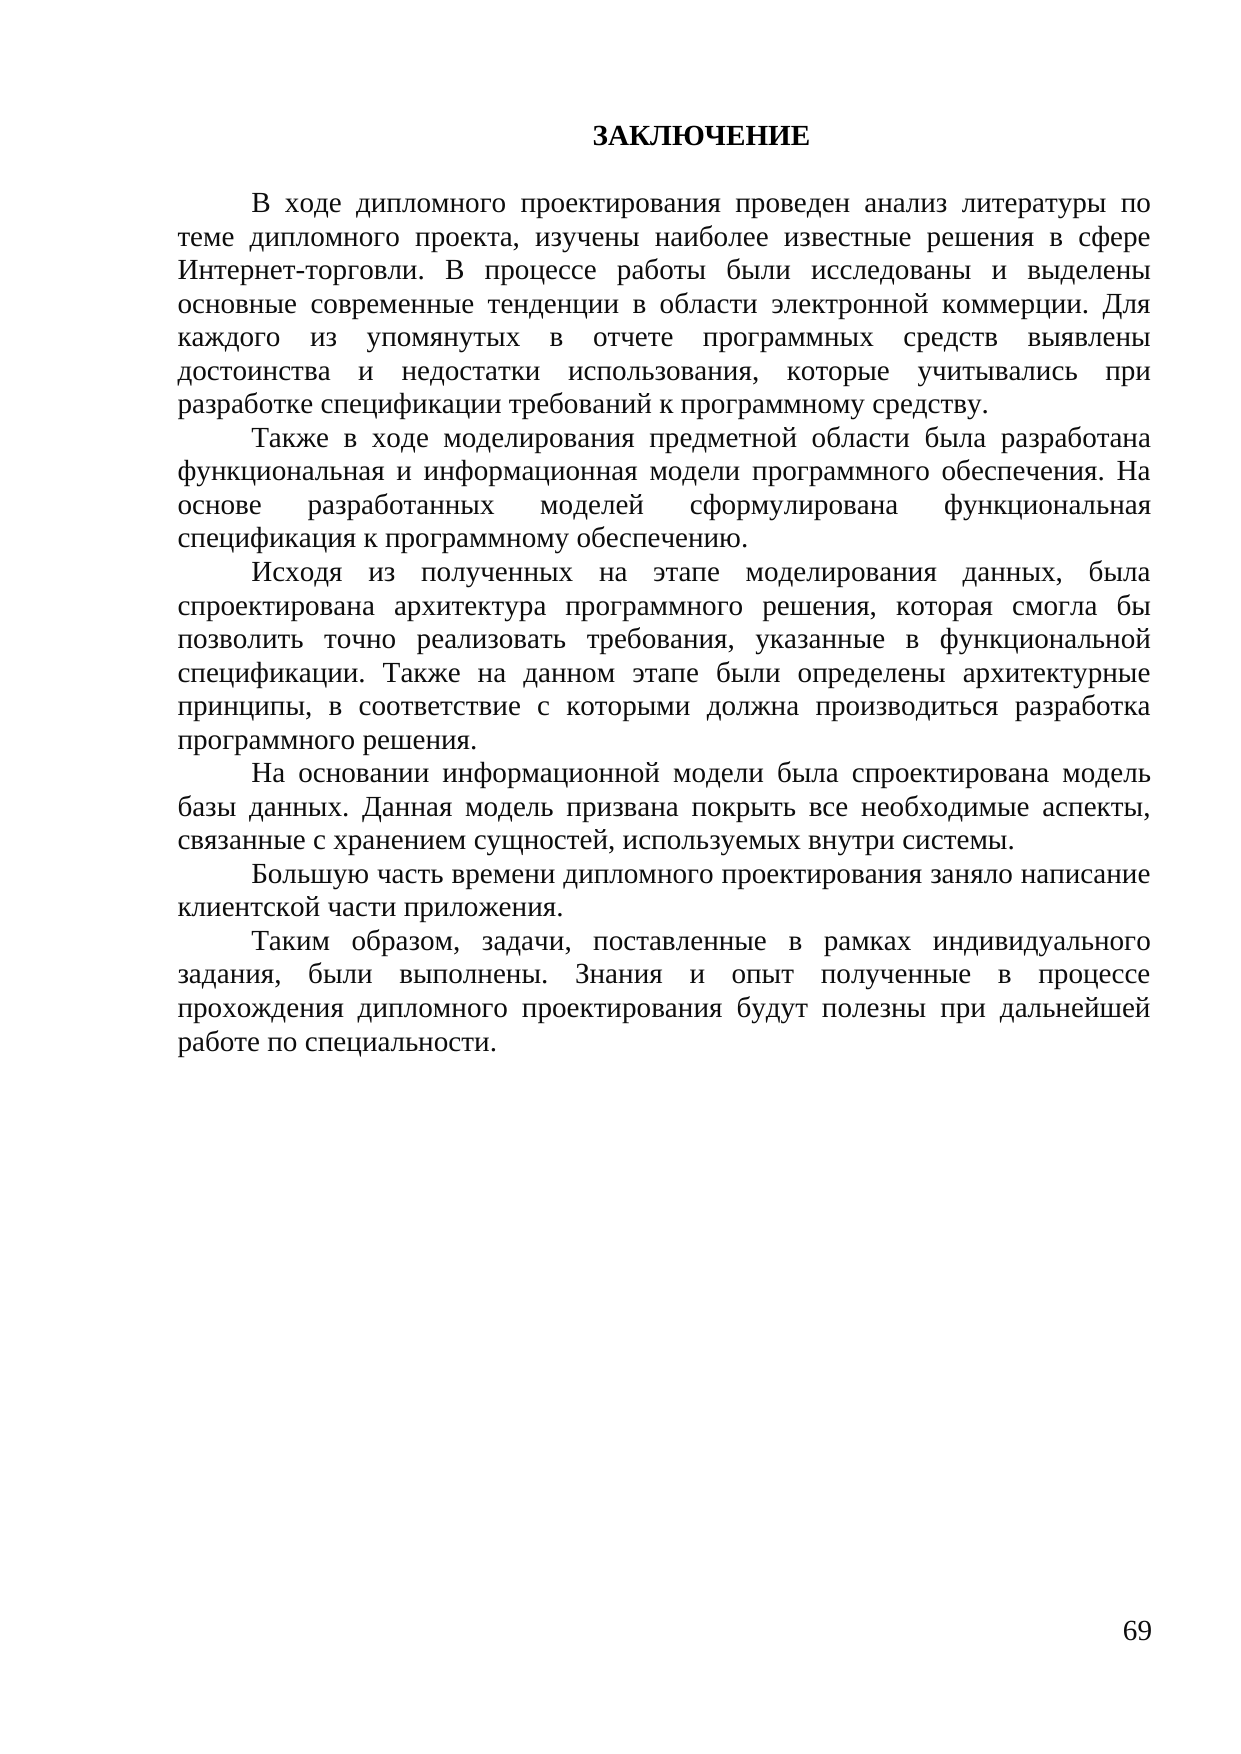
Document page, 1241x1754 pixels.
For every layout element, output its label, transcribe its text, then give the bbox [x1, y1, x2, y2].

text Также в ходе моделирования предметной области была разработана функциональная и информационная модели программного обеспечения. На основе разработанных моделей сформулирована функциональная спецификация к программному обеспечению. [177, 420, 1152, 554]
text Таким образом, задачи, поставленные в рамках индивидуального задания, были выполнены. Знания и опыт полученные в процессе прохождения дипломного проектирования будут полезны при дальнейшей работе по специальности. [177, 923, 1152, 1057]
subtitle Заключение [251, 118, 1152, 152]
text На основании информационной модели была спроектирована модель базы данных. Данная модель призвана покрыть все необходимые аспекты, связанные с хранением сущностей, используемых внутри системы. [177, 755, 1152, 856]
text Большую часть времени дипломного проектирования заняло написание клиентской части приложения. [177, 856, 1152, 923]
text В ходе дипломного проектирования проведен анализ литературы по теме дипломного проекта, изучены наиболее известные решения в сфере Интернет-торговли. В процессе работы были исследованы и выделены основные современные тенденции в области электронной коммерции. Для каждого из упомянутых в отчете программных средств выявлены достоинства и недостатки использования, которые учитывались при разработке спецификации требований к программному средству. [177, 185, 1152, 420]
text Исходя из полученных на этапе моделирования данных, была спроектирована архитектура программного решения, которая смогла бы позволить точно реализовать требования, указанные в функциональной спецификации. Также на данном этапе были определены архитектурные принципы, в соответствие с которыми должна производиться разработка программного решения. [177, 554, 1152, 755]
